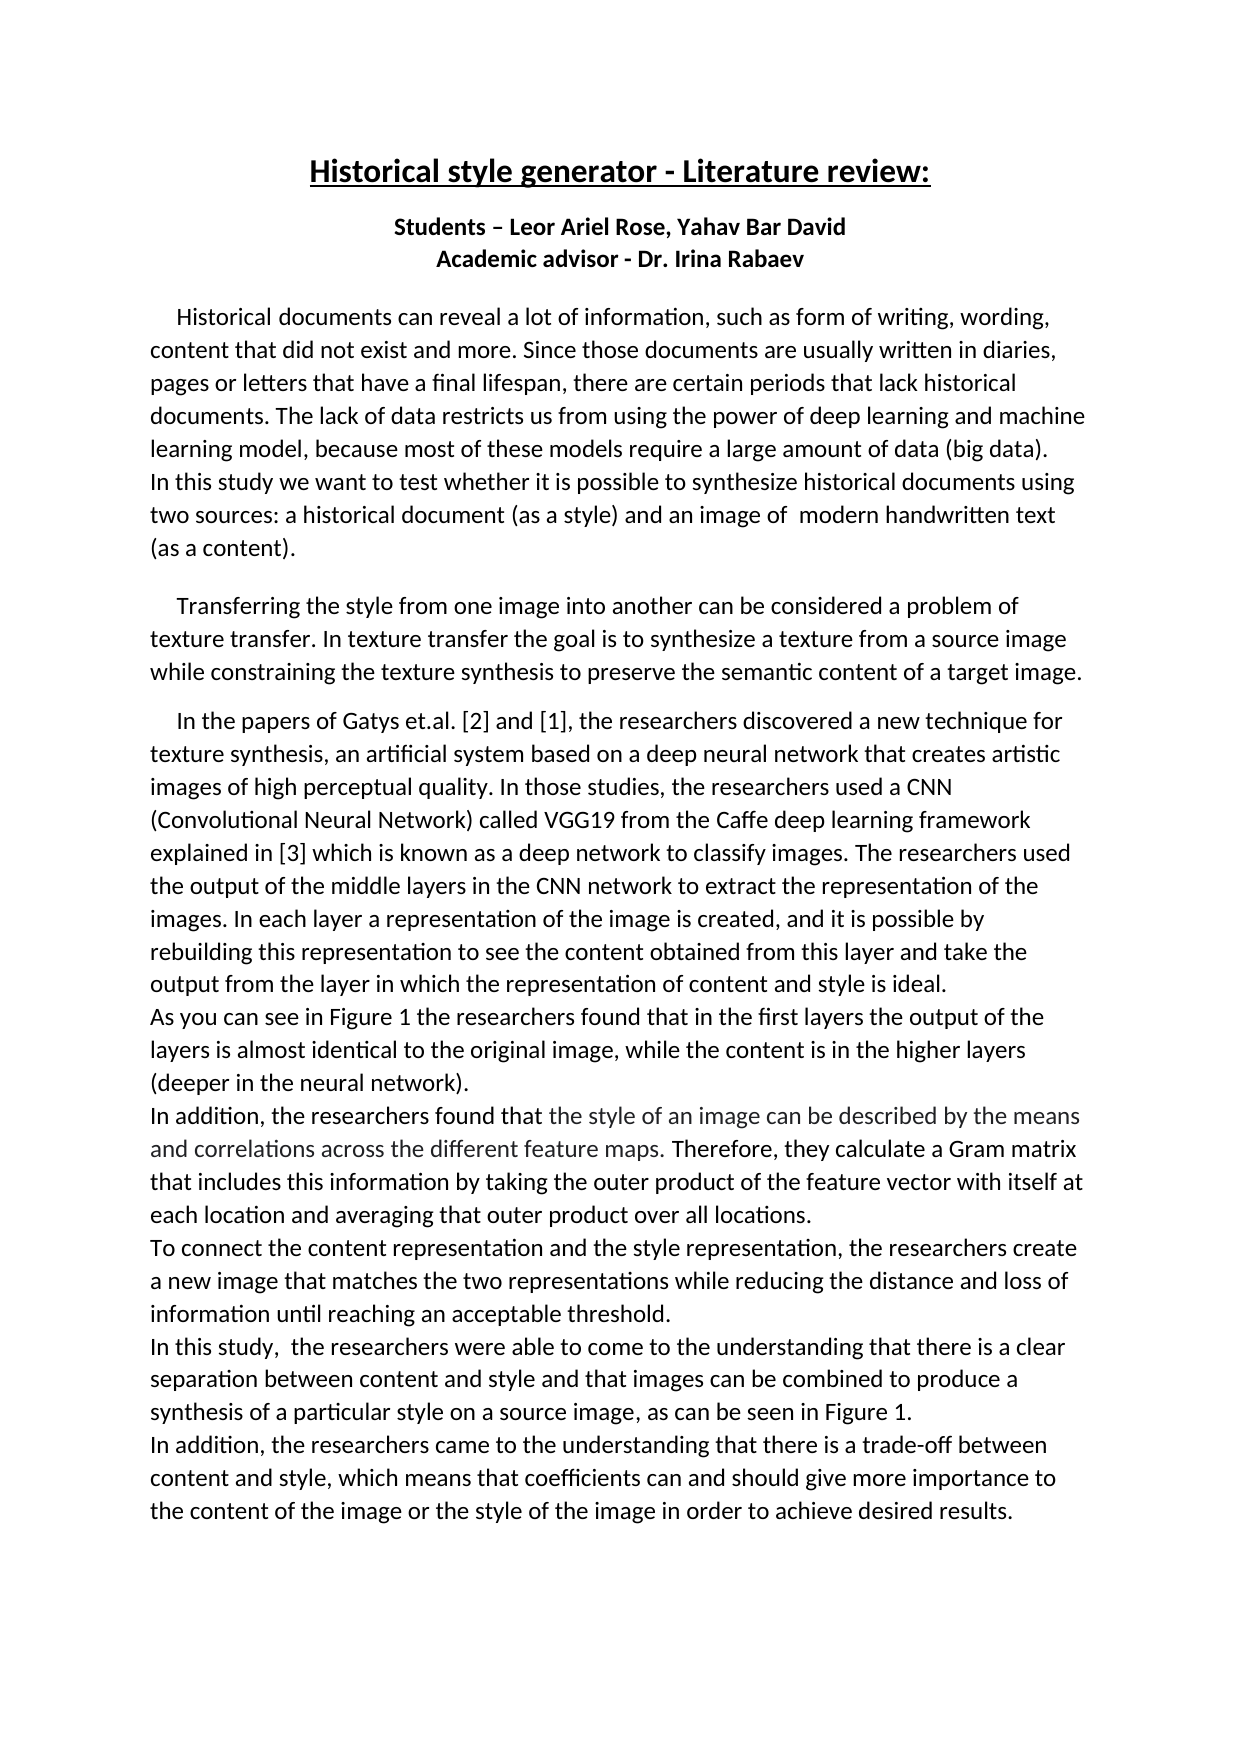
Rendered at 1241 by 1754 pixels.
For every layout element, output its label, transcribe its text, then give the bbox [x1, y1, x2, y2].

text Transferring the style from one image into another can be considered a problem of texture transfer. In texture transfer the goal is to synthesize a texture from a source image while constraining the texture synthesis to preserve the semantic content of a target image. [150, 590, 1090, 686]
text In the papers of Gatys et.al. [2] and [1], the researchers discovered a new technique for texture synthesis, an artificial system based on a deep neural network that creates artistic images of high perceptual quality. In those studies, the researchers used a CNN (Convolutional Neural Network) called VGG19 from the affe deep learning framework explained in [3] which is known as a deep network to classify images. The researchers used the output of the middle layers in the CNN network to extract the representation of the images. In each layer a representation of the image is created, and it is possible by rebuilding this representation to see the content obtained from this layer and take the output from the layer in which the representation of content and style is ideal. As you can see in Figure 1 the researchers found that in the first layers the output of the layers is almost identical to the original image, while the content is in the higher layers (deeper in the neural network). In addition, the researchers found that the style of an image can be described by the means and correlations across the different feature maps. Therefore, they calculate a Gram matrix that includes this information by taking the outer product of the feature vector with itself at each location and averaging that outer product over all locations. To connect the content representation and the style representation, the researchers create a new image that matches the two representations while reducing the distance and loss of information until reaching an acceptable threshold. the researchers were able to come to the understanding that there is a clear separation between content and style and that images can be combined to produce a synthesis of a particular style on a source imageas can be seen in Figure 1. In addition, the researchers came to the understanding that there is a trade-off between content and style, which means that coefficients can and should give more importance to the content of the image or the style of the image in order to achieve desired results. [150, 705, 1090, 1526]
text Historical style generator - Literature review: [150, 150, 1090, 191]
text Historical documents can reveal a lot of information, such as form of writing, wording, content that did not exist and more. Since those documents are usually written in diaries, pages or letters that have a final lifespan, there are certain periods that lack historical documents. The lack of data restricts us from using the power of deep learning and machine learning modelbecause most of these models require a large amount of data (big data). In this study we want to test whether it is possible to synthesize historical documents using a historical document and a . [150, 301, 1090, 562]
text Students – Leor Ariel Rose, Yahav Bar David Academic advisor - Dr. Irina Rabaev [150, 211, 1090, 274]
